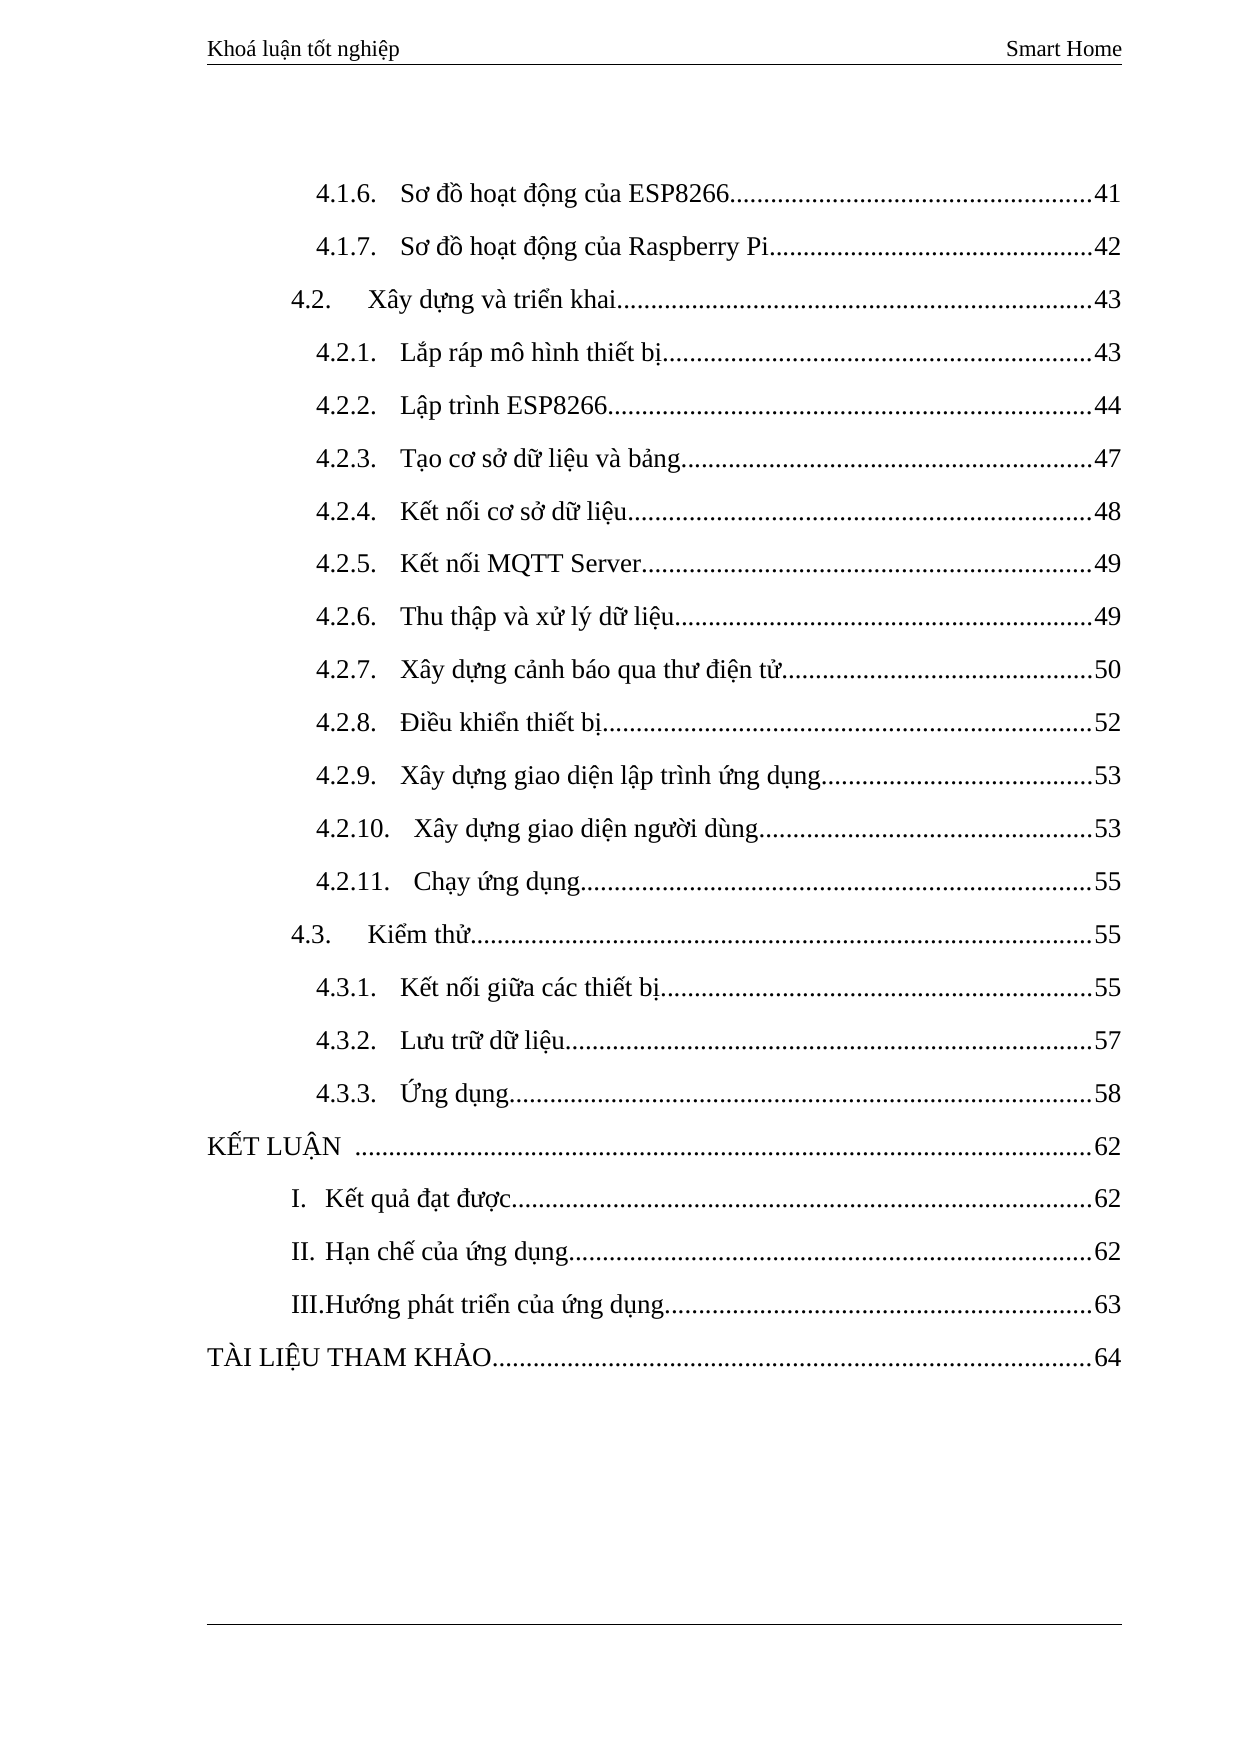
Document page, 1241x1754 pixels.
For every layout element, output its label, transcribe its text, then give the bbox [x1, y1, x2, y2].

text 4.2.10. Xây dựng giao diện người dùng. 53 [257, 812, 1122, 843]
text II. Hạn chế của ứng dụng. 62 [232, 1236, 1122, 1267]
text 4.2.6. Thu thập và xử lý dữ liệu. 49 [257, 601, 1122, 632]
text 4.2. Xây dựng và triển khai. 43 [232, 283, 1122, 314]
text 4.3.1. Kết nối giữa các thiết bị. 55 [257, 971, 1122, 1002]
text 4.3.3. Ứng dụng. 58 [257, 1077, 1122, 1108]
text 4.2.2. Lập trình ESP8266. 44 [257, 389, 1122, 420]
text 4.1.7. Sơ đồ hoạt động của Raspberry Pi. 42 [257, 230, 1122, 261]
text 4.2.9. Xây dựng giao diện lập trình ứng dụng. 53 [257, 759, 1122, 790]
text 4.2.4. Kết nối cơ sở dữ liệu. 48 [257, 495, 1122, 526]
text 4.2.3. Tạo cơ sở dữ liệu và bảng. 47 [257, 442, 1122, 473]
text 4.2.1. Lắp ráp mô hình thiết bị. 43 [257, 336, 1122, 367]
text 4.2.5. Kết nối MQTT Server. 49 [257, 548, 1122, 579]
text I. Kết quả đạt được. 62 [232, 1183, 1122, 1214]
text KẾT LUẬN 62 [207, 1130, 1122, 1161]
text 4.2.11. Chạy ứng dụng. 55 [257, 865, 1122, 896]
text 4.3. Kiểm thử. 55 [232, 918, 1122, 949]
text 4.2.8. Điều khiển thiết bị. 52 [257, 706, 1122, 737]
text 4.1.6. Sơ đồ hoạt động của ESP8266. 41 [257, 177, 1122, 208]
text 4.2.7. Xây dựng cảnh báo qua thư điện tử. 50 [257, 653, 1122, 684]
text TÀI LIỆU THAM KHẢO 64 [207, 1341, 1122, 1372]
text III. Hướng phát triển của ứng dụng. 63 [232, 1288, 1122, 1319]
text 4.3.2. Lưu trữ dữ liệu. 57 [257, 1024, 1122, 1055]
